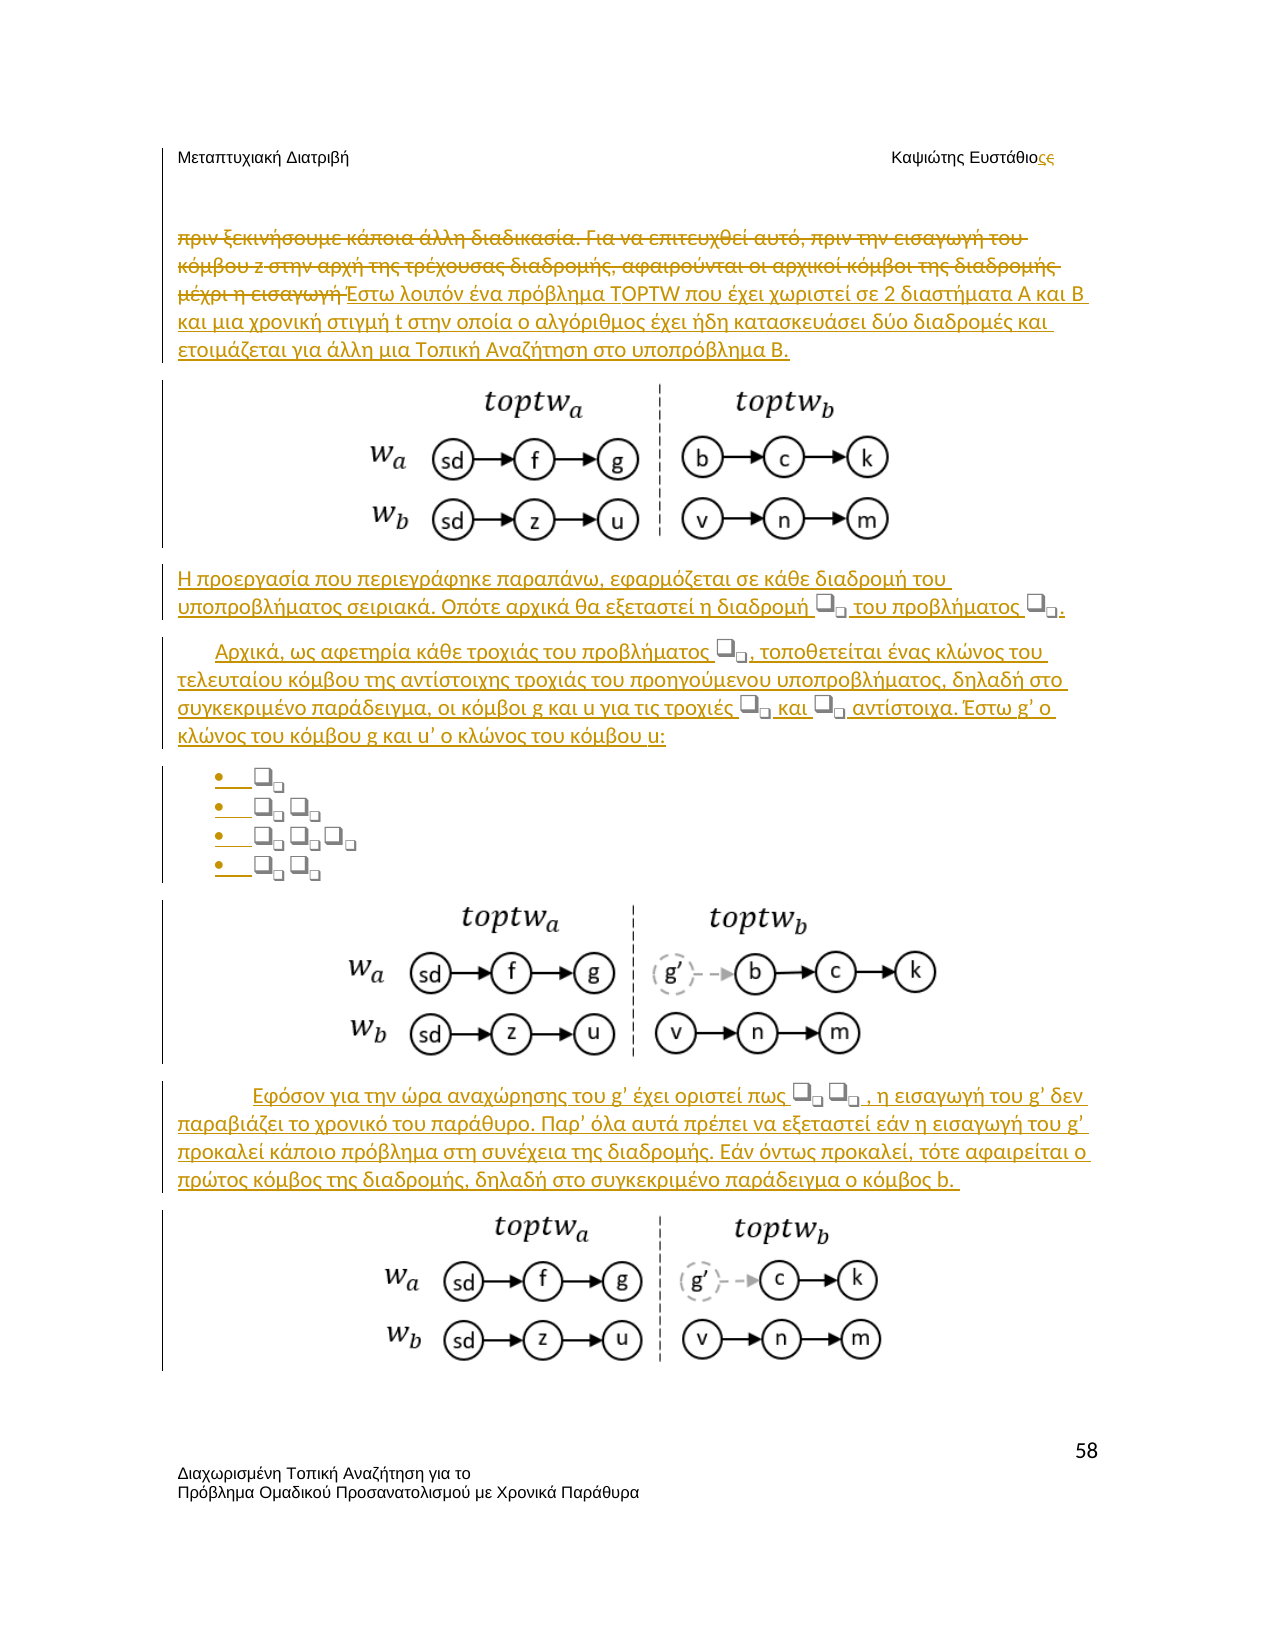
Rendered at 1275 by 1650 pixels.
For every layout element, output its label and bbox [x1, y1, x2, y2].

picture [334, 900, 941, 1065]
picture [379, 1209, 896, 1371]
picture [365, 379, 910, 548]
